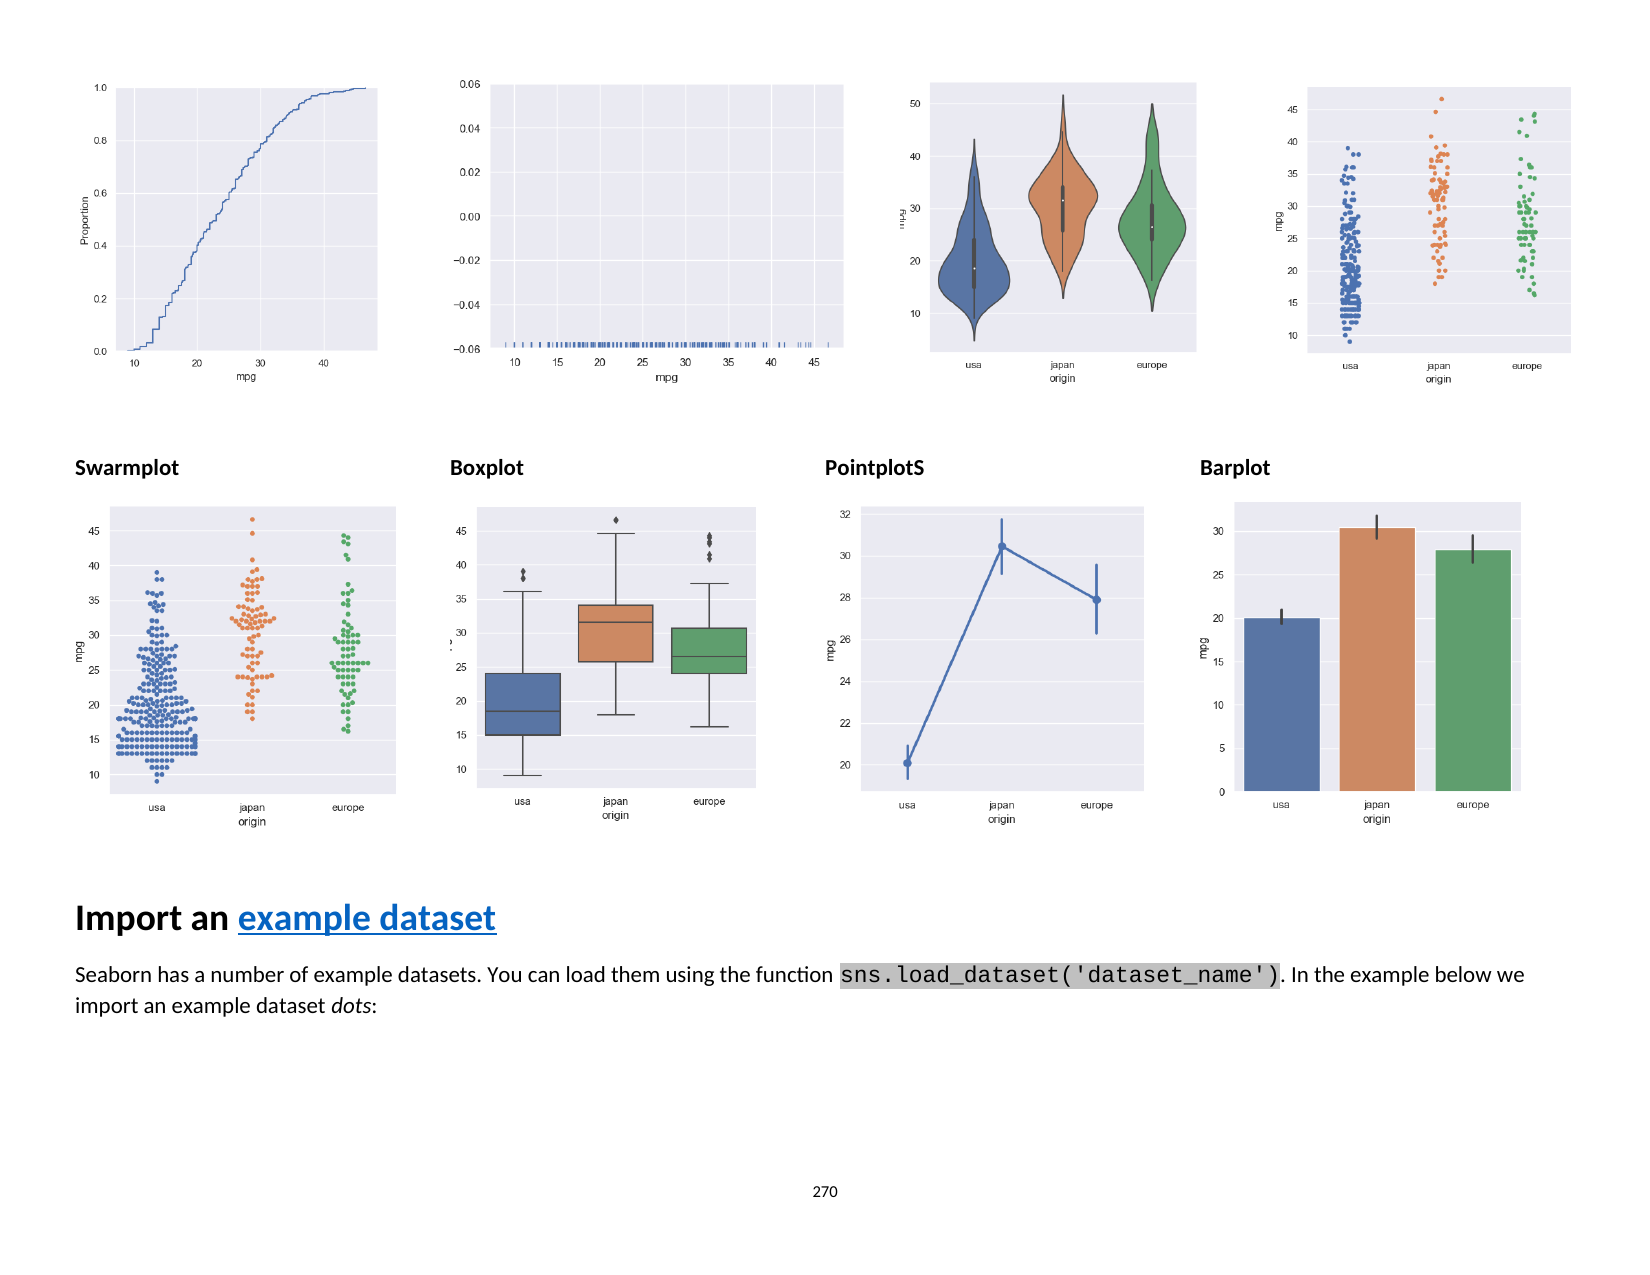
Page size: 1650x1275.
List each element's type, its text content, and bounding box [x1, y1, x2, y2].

picture [1200, 500, 1523, 828]
picture [75, 504, 399, 828]
text Seaborn has a number of example datasets. You can load them using the function sns.load_dataset('dataset_name'). In the example below we import an example dataset dots: [75, 960, 1575, 1019]
text Import an example dataset [75, 894, 1575, 939]
picture [1275, 84, 1574, 388]
picture [825, 504, 1145, 828]
picture [75, 80, 383, 388]
picture [450, 504, 761, 828]
picture [900, 79, 1202, 388]
text Swarmplot Boxplot PointplotS Barplot [75, 453, 1575, 481]
picture [450, 75, 845, 388]
